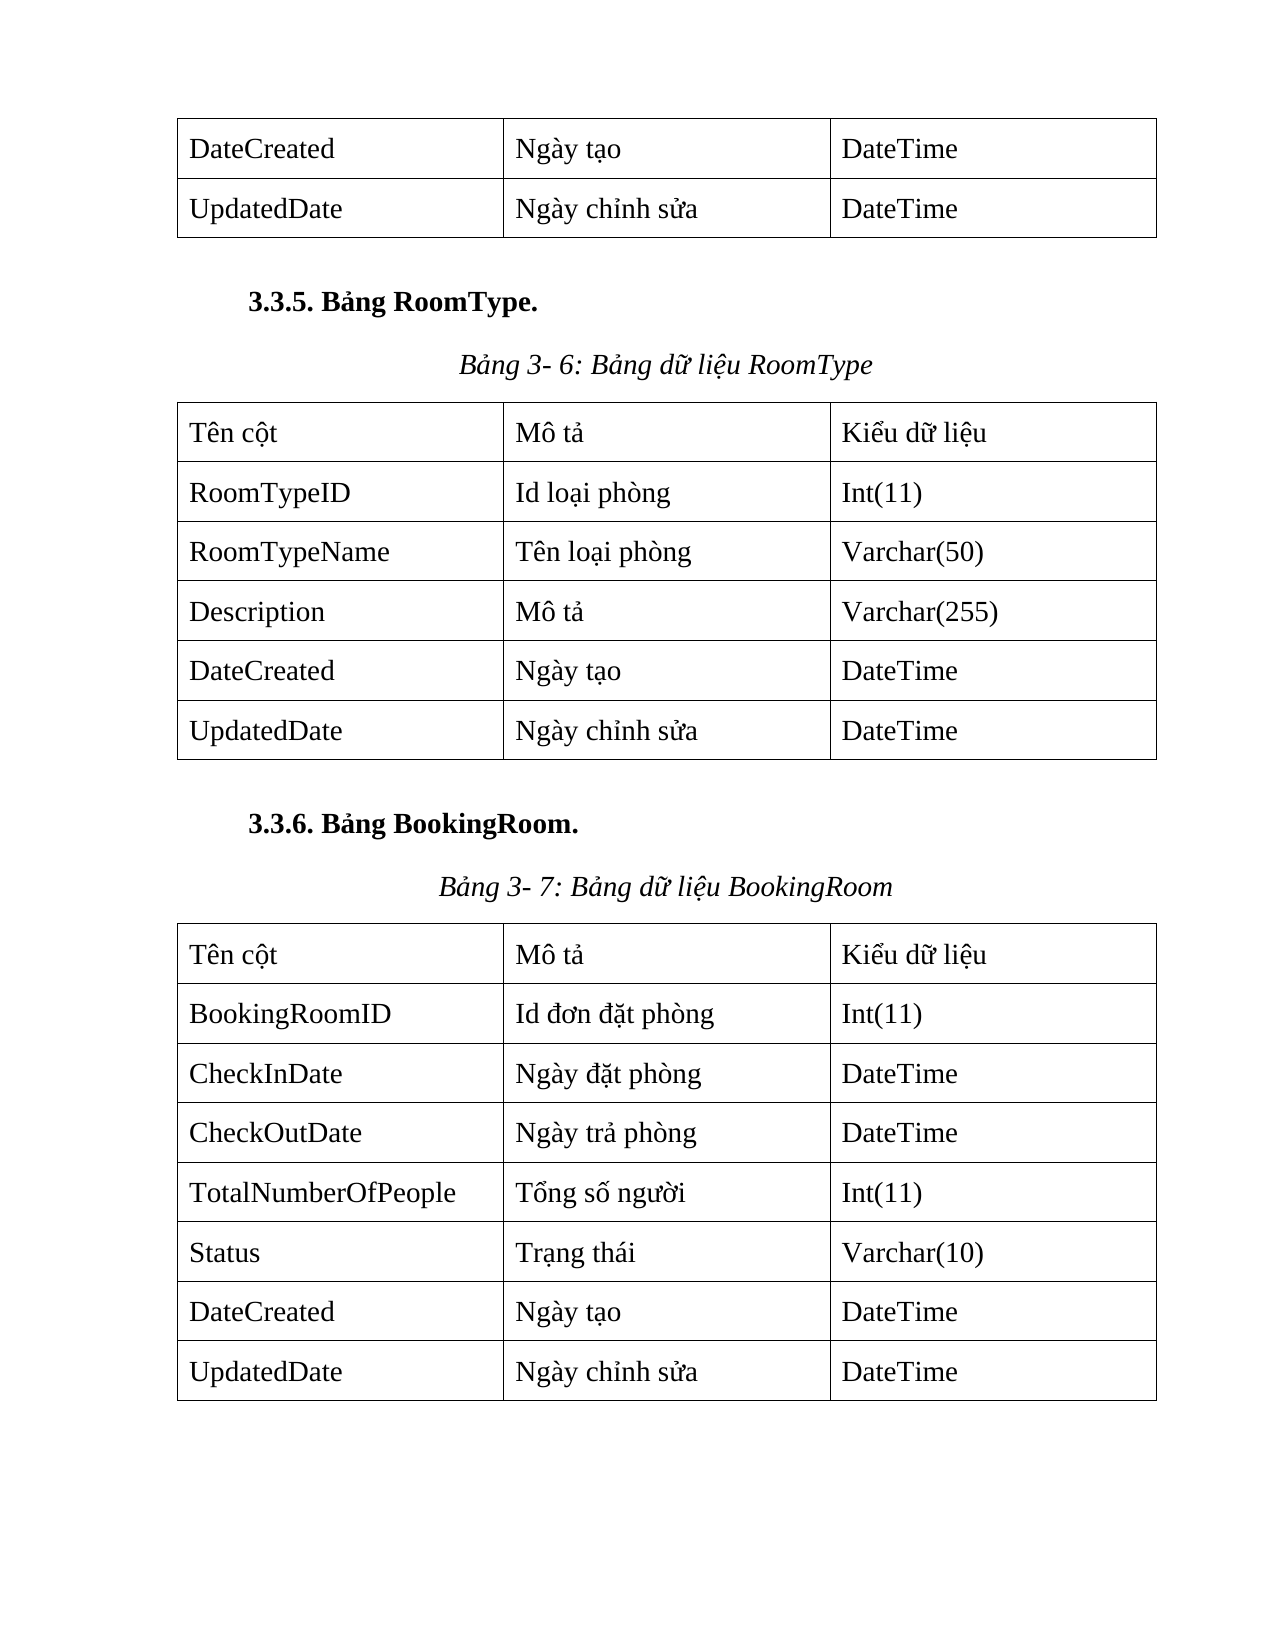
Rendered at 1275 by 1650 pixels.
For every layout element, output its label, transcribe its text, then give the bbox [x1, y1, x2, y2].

table_cell DateCreated [178, 641, 503, 699]
table_cell Description [178, 581, 503, 640]
table_cell Id đơn đặt phòng [504, 984, 830, 1042]
table_cell Ngày tạo [504, 641, 830, 699]
table_cell RoomTypeID [178, 462, 503, 521]
table_cell Ngày tạo [504, 1282, 830, 1340]
table_cell DateTime [831, 119, 1156, 178]
table_cell BookingRoomID [178, 984, 503, 1042]
table_cell UpdatedDate [178, 701, 503, 759]
table_cell Varchar(10) [831, 1222, 1156, 1281]
table_cell Status [178, 1222, 503, 1281]
table_header Kiểu dữ liệu [831, 403, 1156, 461]
table_header Kiểu dữ liệu [831, 924, 1156, 983]
table_cell Int(11) [831, 984, 1156, 1042]
table_cell Id loại phòng [504, 462, 830, 521]
table_header Tên cột [178, 403, 503, 461]
table_cell DateCreated [178, 1282, 503, 1340]
table_header Tên cột [178, 924, 503, 983]
table_cell CheckOutDate [178, 1103, 503, 1162]
table_cell DateTime [831, 1282, 1156, 1340]
table_cell Ngày tạo [504, 119, 830, 178]
table_header Mô tả [504, 924, 830, 983]
text Bảng RoomType. [248, 284, 1157, 318]
table_cell Ngày chỉnh sửa [504, 1341, 830, 1400]
text Bảng 3- 6: Bảng dữ liệu RoomType [177, 347, 1157, 381]
table_header Mô tả [504, 403, 830, 461]
table_cell Ngày trả phòng [504, 1103, 830, 1162]
table_cell RoomTypeName [178, 522, 503, 580]
table_cell CheckInDate [178, 1044, 503, 1102]
table_cell Mô tả [504, 581, 830, 640]
table_cell DateTime [831, 641, 1156, 699]
table_cell UpdatedDate [178, 1341, 503, 1400]
text Bảng BookingRoom. [248, 806, 1157, 840]
table_cell DateTime [831, 179, 1156, 237]
table_cell Int(11) [831, 1163, 1156, 1221]
table_cell DateTime [831, 1341, 1156, 1400]
table_cell Ngày đặt phòng [504, 1044, 830, 1102]
table_cell DateTime [831, 1044, 1156, 1102]
table_cell Varchar(255) [831, 581, 1156, 640]
table_cell Varchar(50) [831, 522, 1156, 580]
table_cell TotalNumberOfPeople [178, 1163, 503, 1221]
table_cell Ngày chỉnh sửa [504, 701, 830, 759]
table_cell DateCreated [178, 119, 503, 178]
table_cell UpdatedDate [178, 179, 503, 237]
text Bảng 3- 7: Bảng dữ liệu BookingRoom [177, 869, 1157, 902]
table_cell DateTime [831, 701, 1156, 759]
table_cell Ngày chỉnh sửa [504, 179, 830, 237]
table_cell Trạng thái [504, 1222, 830, 1281]
table_cell Tên loại phòng [504, 522, 830, 580]
table_cell DateTime [831, 1103, 1156, 1162]
table_cell Tổng số người [504, 1163, 830, 1221]
table_cell Int(11) [831, 462, 1156, 521]
